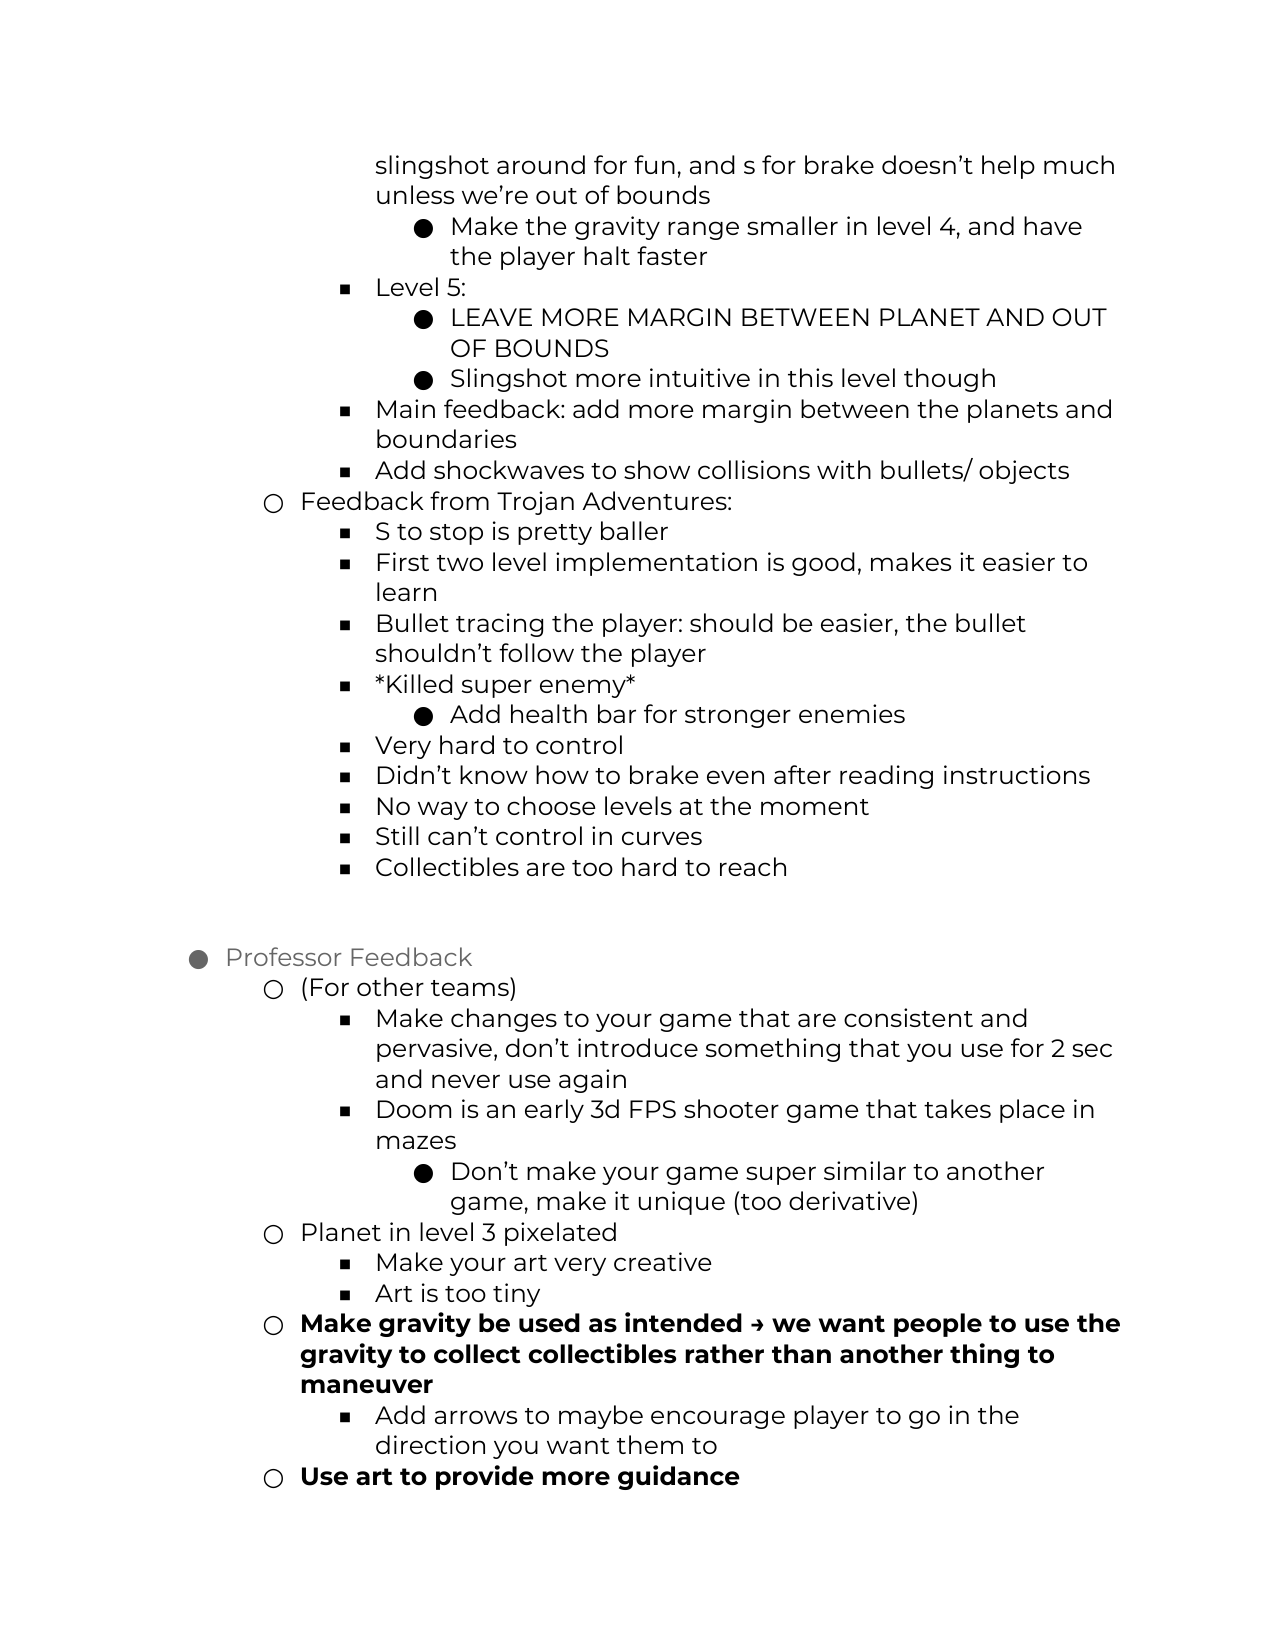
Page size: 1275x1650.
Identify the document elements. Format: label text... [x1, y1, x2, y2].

list LEAVE MORE MARGIN BETWEEN PLANET AND OUT OF BOUNDS [412, 303, 1125, 364]
list Still can’t control in curves [337, 821, 1125, 852]
list Make your art very creative [337, 1247, 1125, 1278]
list Make gravity be used as intended → we want people to use the gravity to collect collectibles rather than another thing to maneuver [262, 1308, 1125, 1400]
list Didn’t know how to brake even after reading instructions [337, 760, 1125, 791]
list Add health bar for stronger enemies [412, 699, 1125, 730]
list *Killed super enemy* [337, 669, 1125, 699]
list Art is too tiny [337, 1278, 1125, 1308]
list Add shockwaves to show collisions with bullets/ objects [337, 455, 1125, 486]
list Don’t make your game super similar to another game, make it unique (too derivative) [412, 1156, 1125, 1217]
subtitle Professor Feedback [187, 942, 1125, 973]
list Bullet tracing the player: should be easier, the bullet shouldn’t follow the player [337, 608, 1125, 669]
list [337, 150, 1125, 211]
list Slingshot more intuitive in this level though [412, 364, 1125, 394]
list First two level implementation is good, makes it easier to learn [337, 547, 1125, 608]
list Use art to provide more guidance [262, 1461, 1125, 1492]
list (For other teams) [262, 973, 1125, 1003]
list Level 5: [337, 272, 1125, 303]
list Make the gravity range smaller in level 4, and have the player halt faster [412, 211, 1125, 272]
list Add arrows to maybe encourage player to go in the direction you want them to [337, 1400, 1125, 1461]
list Doom is an early 3d FPS shooter game that takes place in mazes [337, 1095, 1125, 1156]
list Collectibles are too hard to reach [337, 852, 1125, 882]
list Main feedback: add more margin between the planets and boundaries [337, 394, 1125, 455]
list Make changes to your game that are consistent and pervasive, don’t introduce something that you use for 2 sec and never use again [337, 1003, 1125, 1095]
list S to stop is pretty baller [337, 516, 1125, 547]
list Feedback from Trojan Adventures: [262, 486, 1125, 516]
list Very hard to control [337, 730, 1125, 760]
list Planet in level 3 pixelated [262, 1217, 1125, 1247]
list No way to choose levels at the moment [337, 791, 1125, 821]
